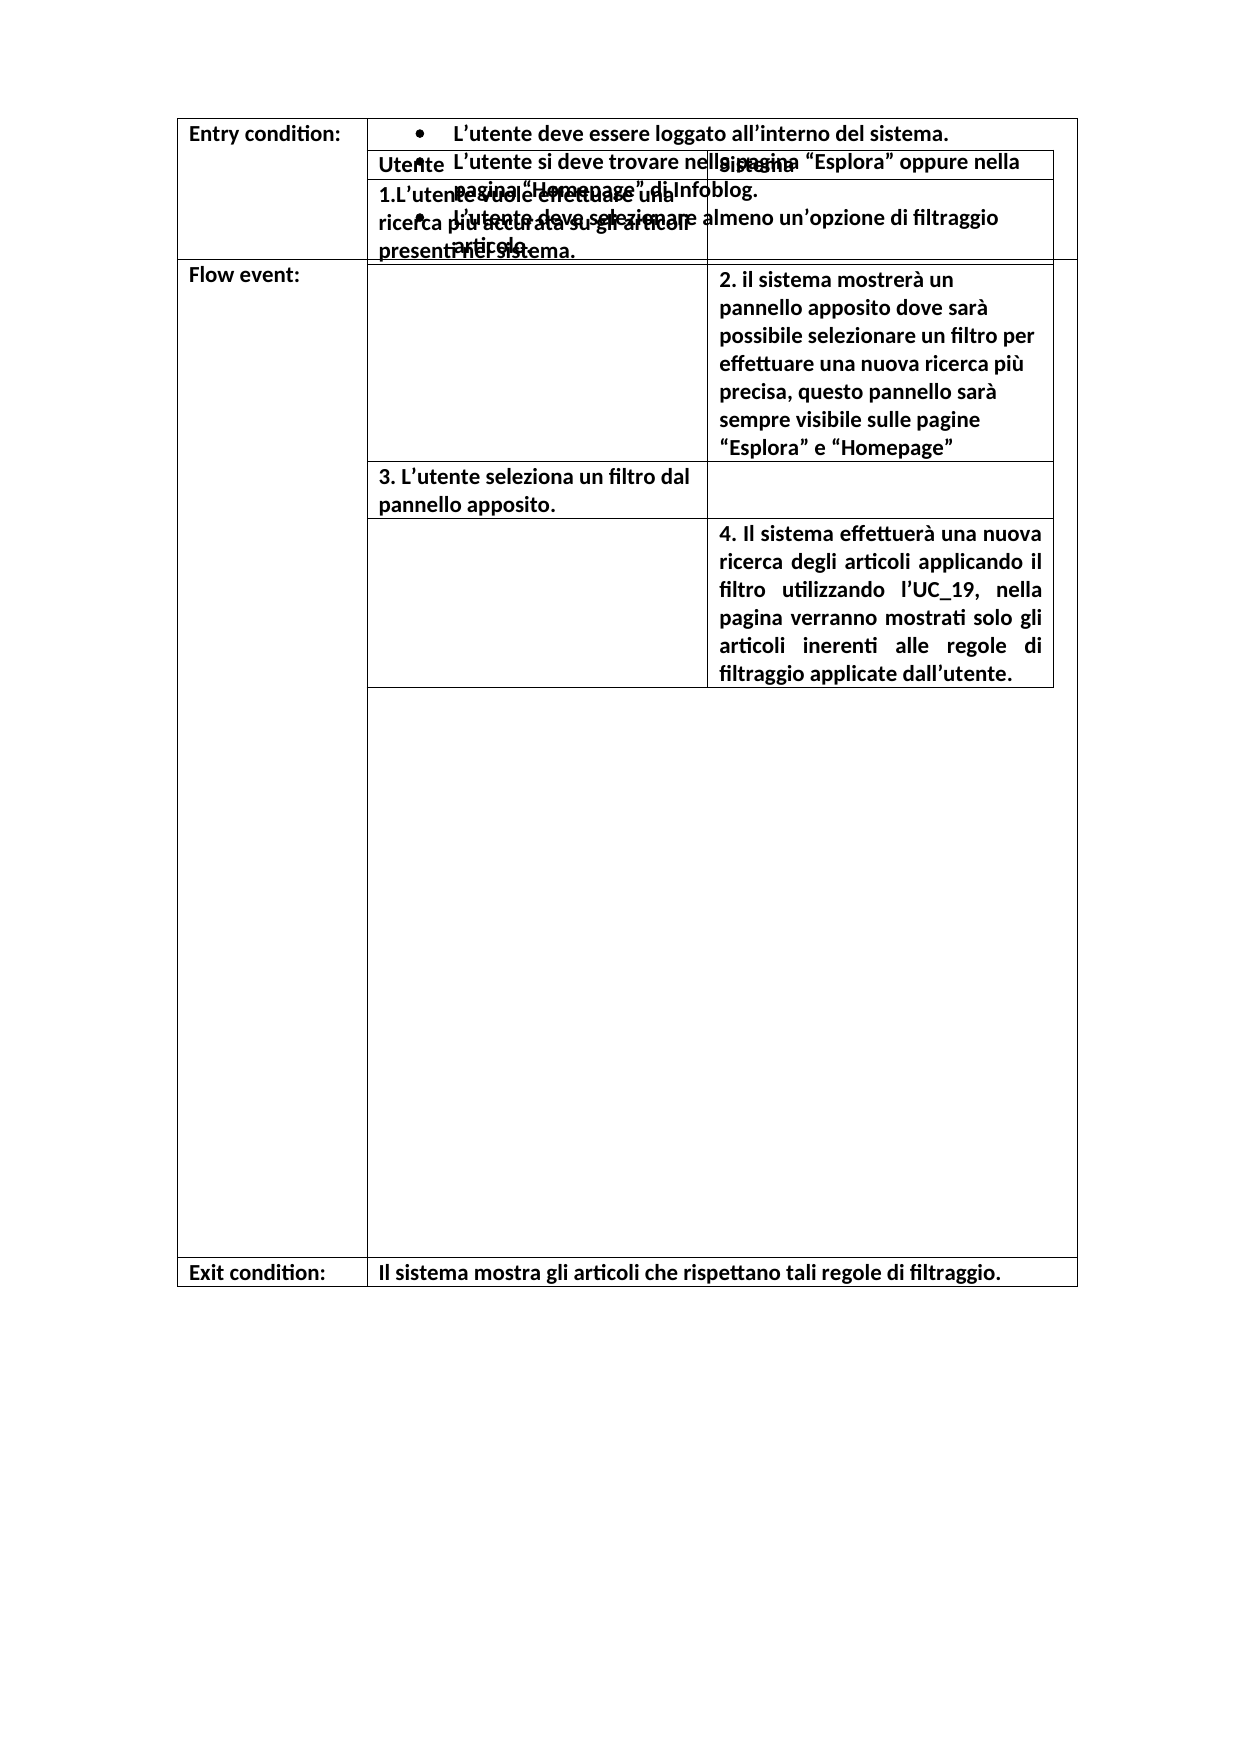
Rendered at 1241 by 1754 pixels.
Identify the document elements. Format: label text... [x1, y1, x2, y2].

table_cell Flow event: [178, 260, 367, 1257]
table_cell Entry condition: [178, 119, 367, 259]
table_cell Exit condition: [178, 1258, 367, 1286]
table_cell [368, 260, 1077, 1257]
table_cell Il sistema mostra gli articoli che rispettano tali regole di filtraggio. [368, 1258, 1077, 1286]
table_cell L’utente deve essere loggato all’interno del sistema. L’utente si deve trovare nella pagina “Esplora” oppure nella pagina “Homepage” di Infoblog. L’utente deve selezionare almeno un’opzione di filtraggio articolo. [368, 119, 1077, 259]
